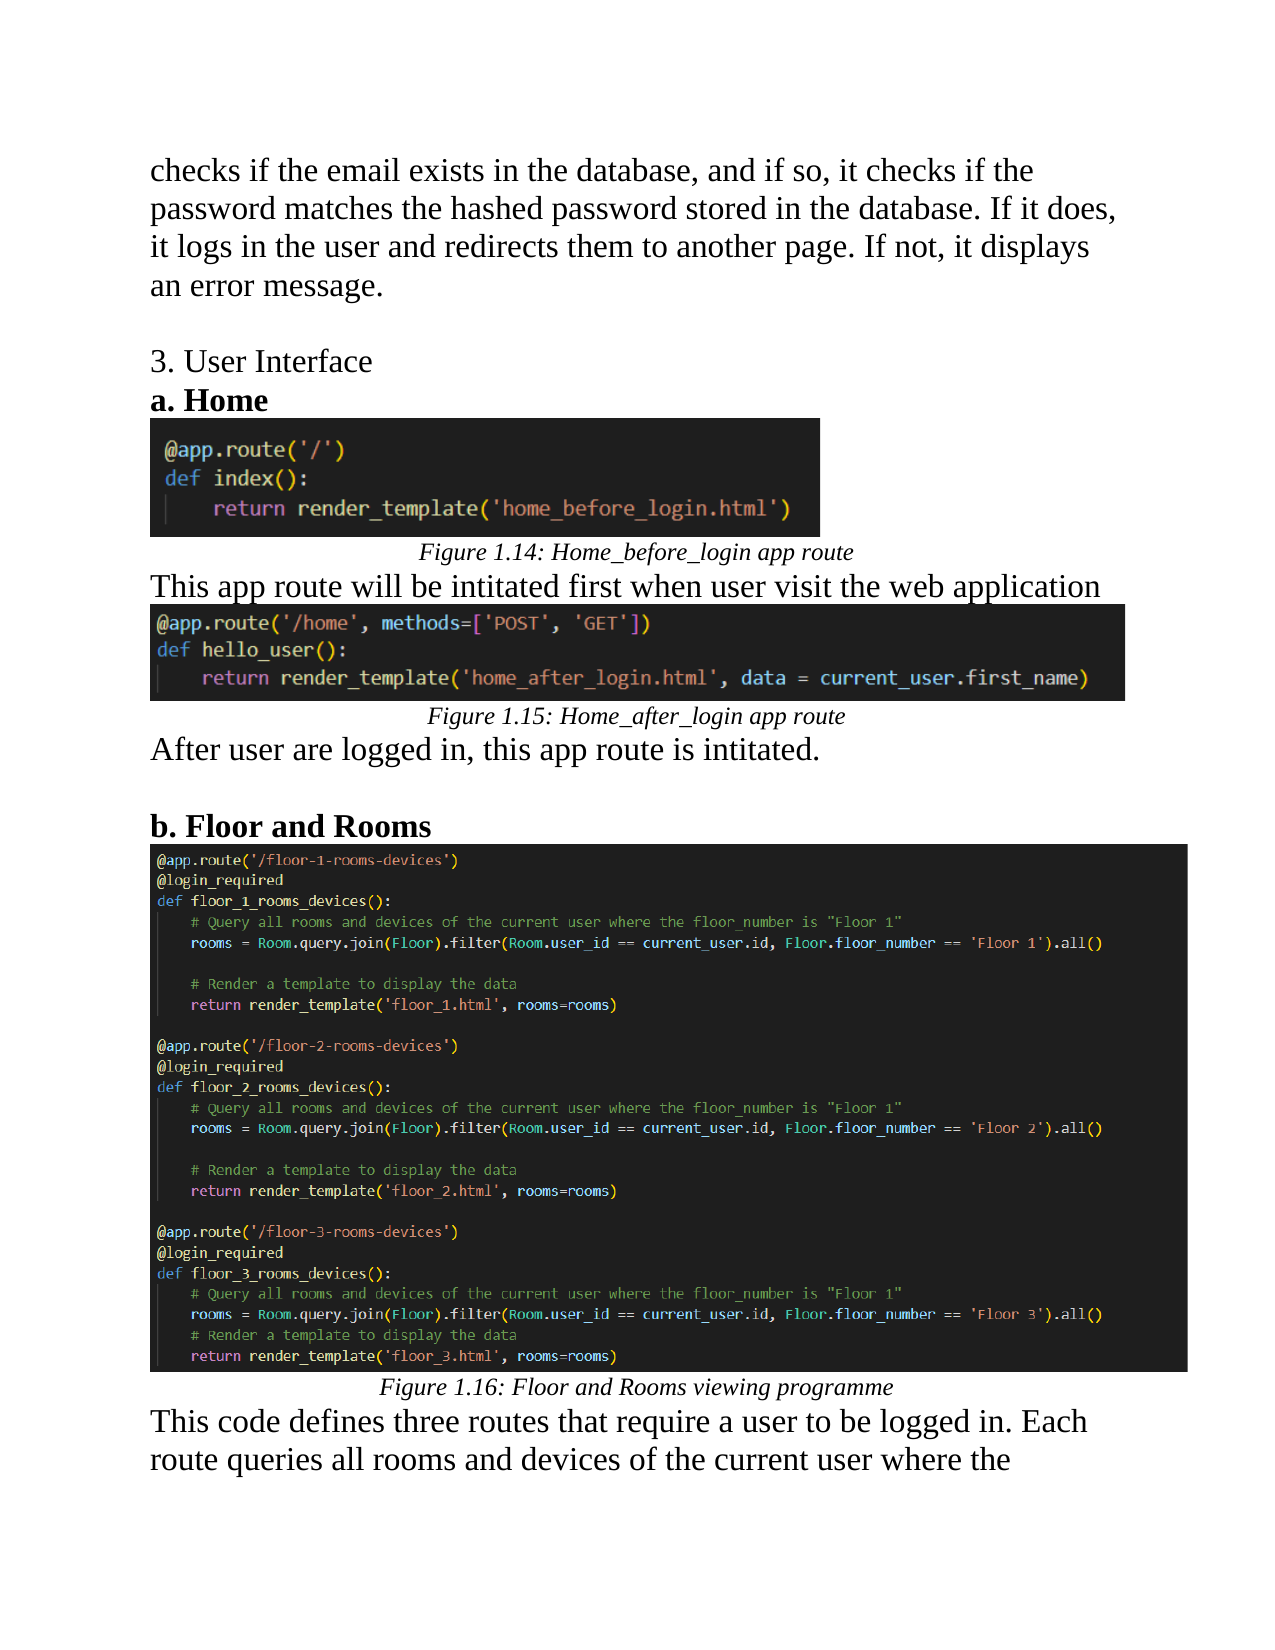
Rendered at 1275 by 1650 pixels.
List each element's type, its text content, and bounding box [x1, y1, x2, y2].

text Figure 1.16: Floor and Rooms viewing programme [150, 1372, 1125, 1401]
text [150, 1401, 1125, 1477]
picture [150, 604, 1125, 701]
picture [150, 418, 821, 537]
text This app route will be intitated first when user visit the web application [150, 566, 1125, 604]
text b. Floor and Rooms [150, 806, 1125, 844]
picture [150, 844, 1188, 1372]
text Figure 1.15: Home_after_login app route [150, 701, 1125, 730]
text Figure 1.14: Home_before_login app route [150, 537, 1125, 566]
text After user are logged in, this app route is intitated. [150, 730, 1125, 768]
text 3. User Interface [150, 342, 1125, 380]
text a. Home [150, 380, 1125, 418]
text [150, 150, 1125, 303]
